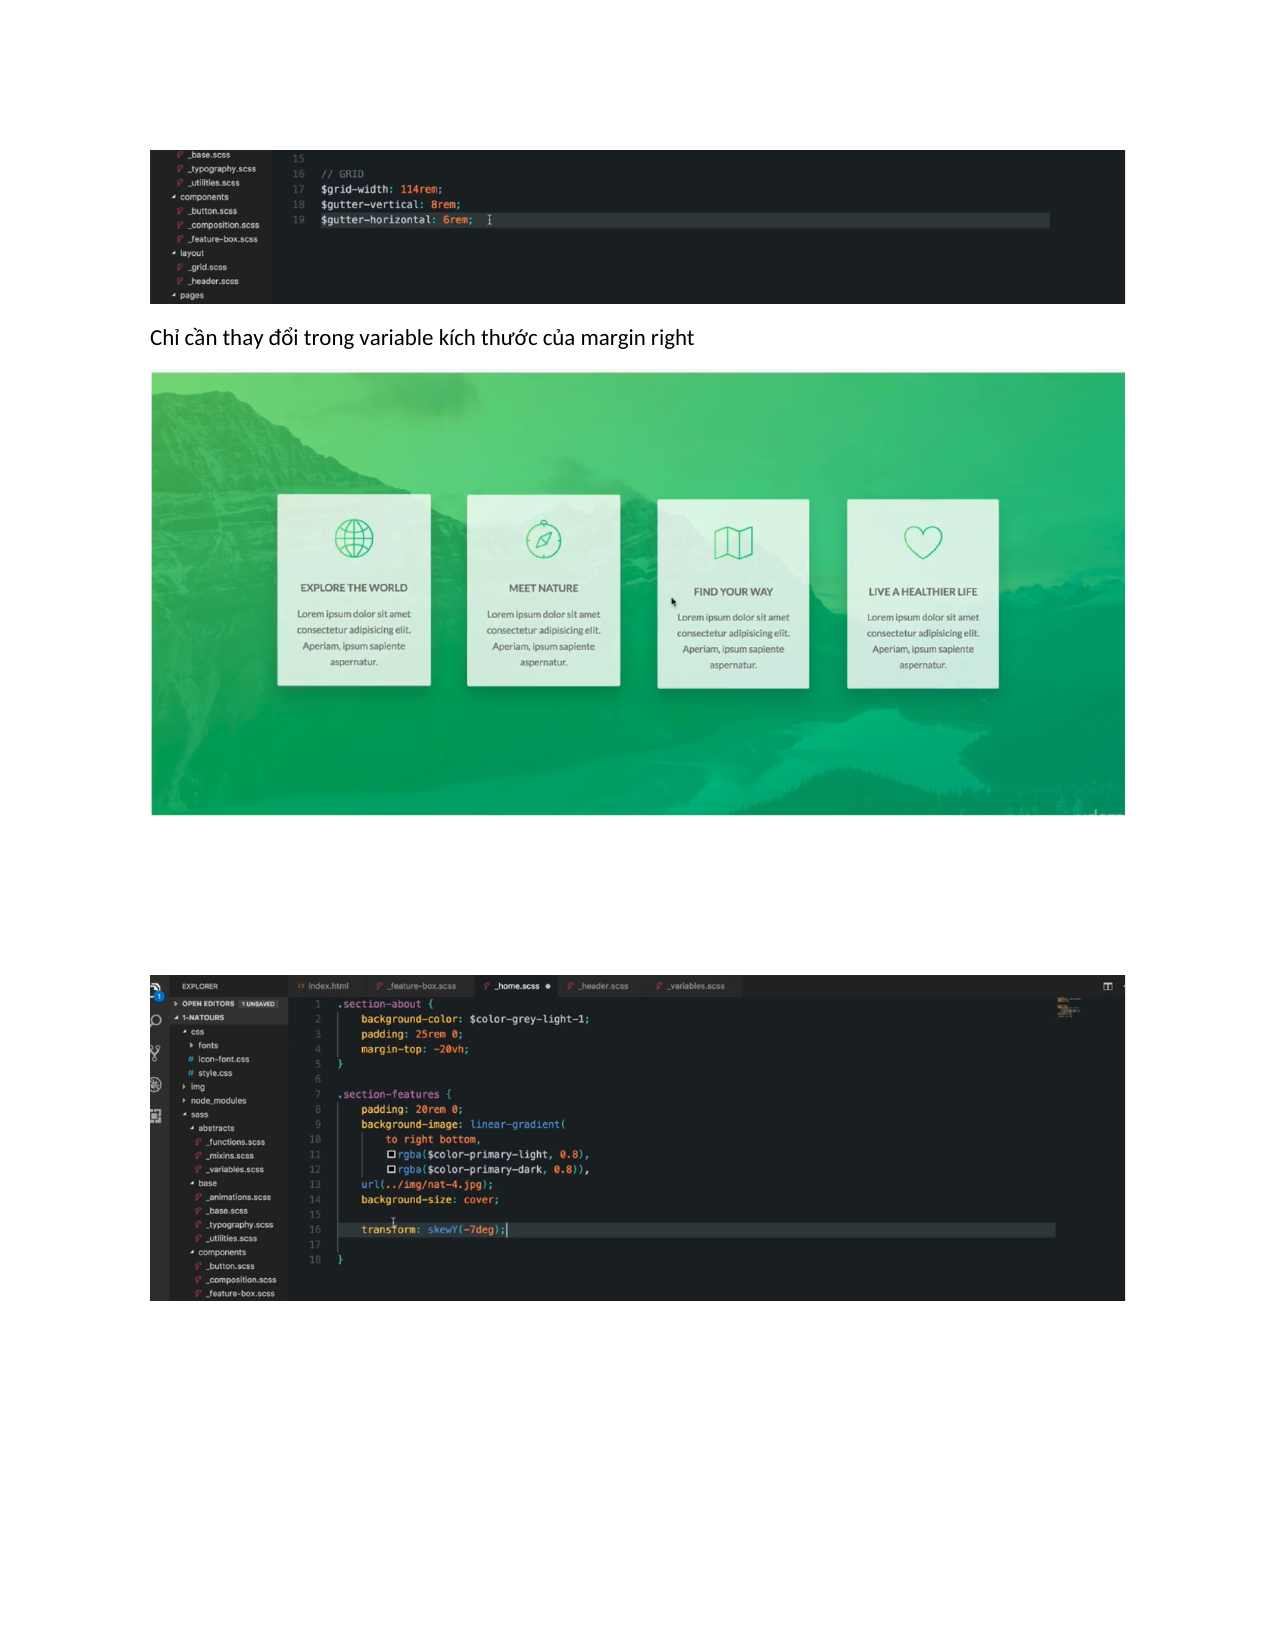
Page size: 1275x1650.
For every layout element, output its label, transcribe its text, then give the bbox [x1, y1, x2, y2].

picture [150, 150, 1125, 304]
picture [150, 975, 1125, 1301]
picture [150, 369, 1125, 816]
text Chỉ cần thay đổi trong variable kích thước của margin right [150, 323, 1125, 351]
